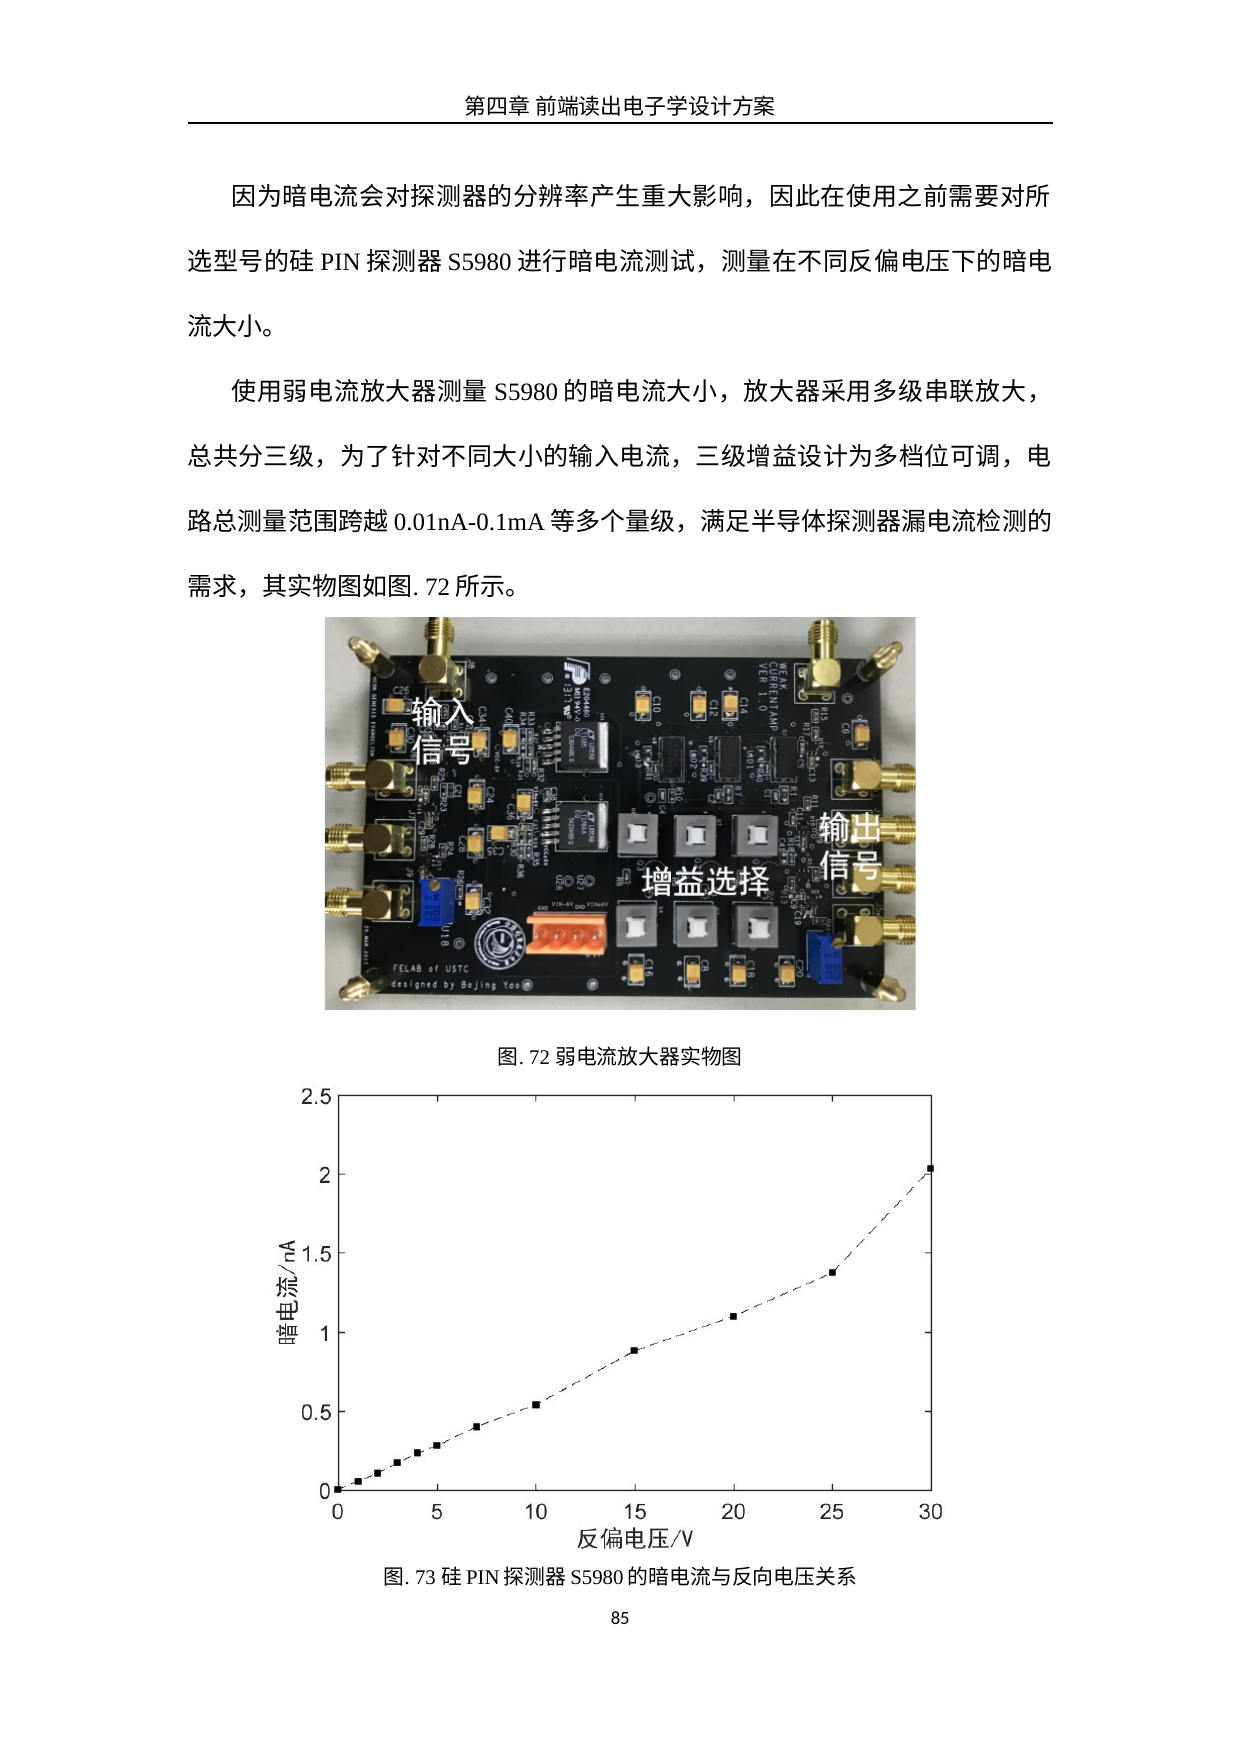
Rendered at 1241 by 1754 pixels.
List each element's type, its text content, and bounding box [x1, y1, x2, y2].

picture [238, 1072, 1002, 1556]
picture [324, 617, 916, 1010]
text 图. 72 弱电流放大器实物图 [187, 1039, 1053, 1072]
list 使用弱电流放大器测量S5980的暗电流大小，放大器采用多级串联放大，总共分三级，为了针对不同大小的输入电流，三级增益设计为多档位可调，电路总测量范围跨越0.01nA-0.1mA等多个量级，满足半导体探测器漏电流检测的需求，其实物图如图. 61所示。 [187, 357, 1053, 617]
text 图. 73 硅PIN探测器S5980的暗电流与反向电压关系 [187, 1559, 1053, 1592]
list 因为暗电流会对探测器的分辨率产生重大影响，因此在使用之前需要对所选型号的硅PIN探测器S5980进行暗电流测试，测量在不同反偏电压下的暗电流大小。 [187, 162, 1053, 357]
